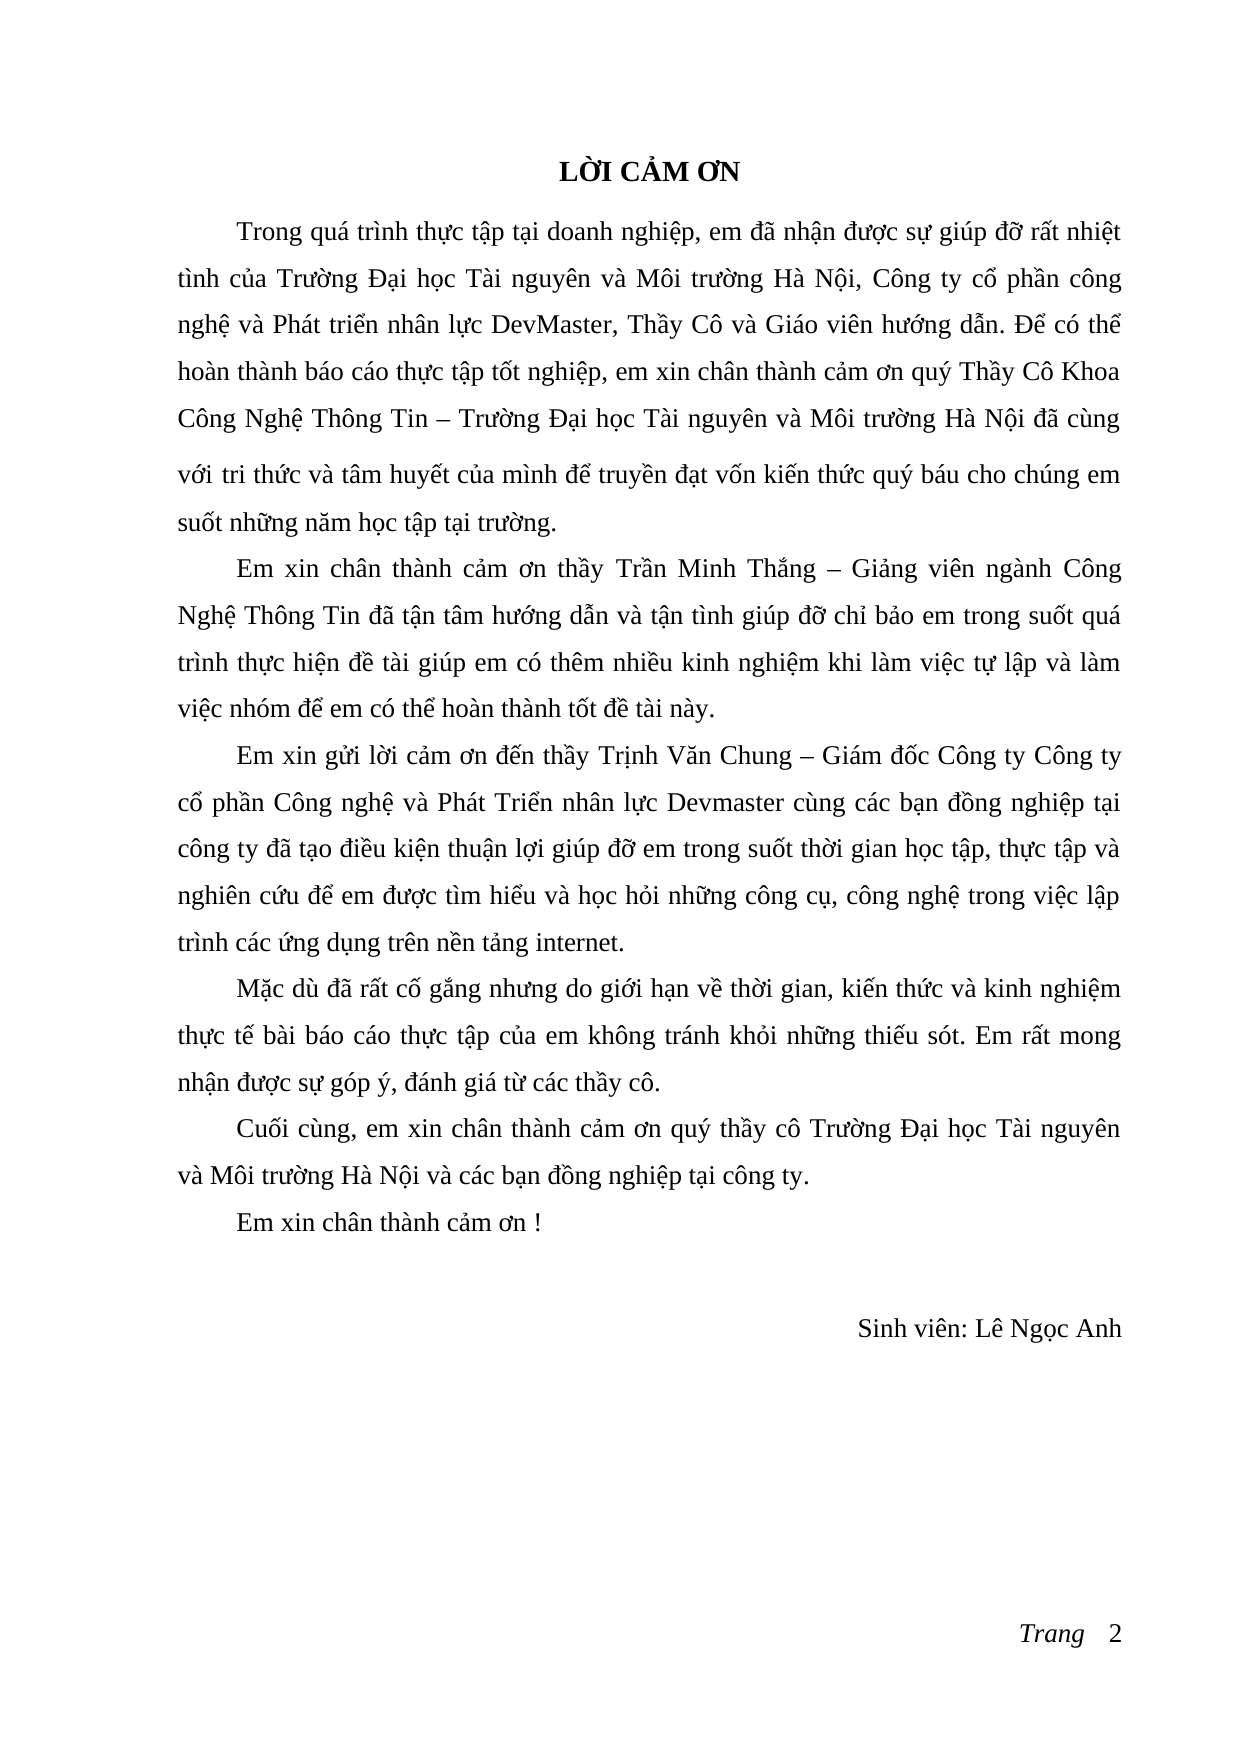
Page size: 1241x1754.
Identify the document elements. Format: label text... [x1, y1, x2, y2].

text Mặc dù đã rất cố gắng nhưng do giới hạn về thời gian, kiến thức và kinh nghiệm thực tế bài báo cáo thực tập của em không tránh khỏi những thiếu sót. Em rất mong nhận được sự góp ý, đánh giá từ các thầy cô. [177, 973, 1122, 1097]
text Em xin chân thành cảm ơn thầy Trần Minh Thắng – Giảng viên ngành Công Nghệ Thông Tin đã tận tâm hướng dẫn và tận tình giúp đỡ chỉ bảo em trong suốt quá trình thực hiện đề tài giúp em có thêm nhiều kinh nghiệm khi làm việc tự lập và làm việc nhóm để em có thể hoàn thành tốt đề tài này. [177, 553, 1122, 724]
text Sinh viên: Lê Ngọc Anh [177, 1312, 1122, 1343]
text Cuối cùng, em xin chân thành cảm ơn quý thầy cô Trường Đại học Tài nguyên và Môi trường Hà Nội và các bạn đồng nghiệp tại công ty. [177, 1113, 1122, 1190]
text Trong quá trình thực tập tại doanh nghiệp, em đã nhận được sự giúp đỡ rất nhiệt tình của Trường Đại học Tài nguyên và Môi trường Hà Nội, Công ty cổ phần công nghệ và Phát triển nhân lực DevMaster, Thầy Cô và Giáo viên hướng dẫn. Để có thể hoàn thành báo cáo thực tập tốt nghiệp, em xin chân thành cảm ơn quý Thầy Cô Khoa Công Nghệ Thông Tin – Trường Đại học Tài nguyên và Môi trường Hà Nội đã cùng với tri thức và tâm huyết của mình để truyền đạt vốn kiến thức quý báu cho chúng em suốt những năm học tập tại trường. [177, 215, 1122, 537]
text Em xin gửi lời cảm ơn đến thầy Trịnh Văn Chung – Giám đốc Công ty Công ty cổ phần Công nghệ và Phát Triển nhân lực Devmaster cùng các bạn đồng nghiệp tại công ty đã tạo điều kiện thuận lợi giúp đỡ em trong suốt thời gian học tập, thực tập và nghiên cứu để em được tìm hiểu và học hỏi những công cụ, công nghệ trong việc lập trình các ứng dụng trên nền tảng internet. [177, 739, 1122, 957]
text Em xin chân thành cảm ơn ! [177, 1206, 1122, 1237]
text LỜI CẢM ƠN [177, 154, 1122, 187]
